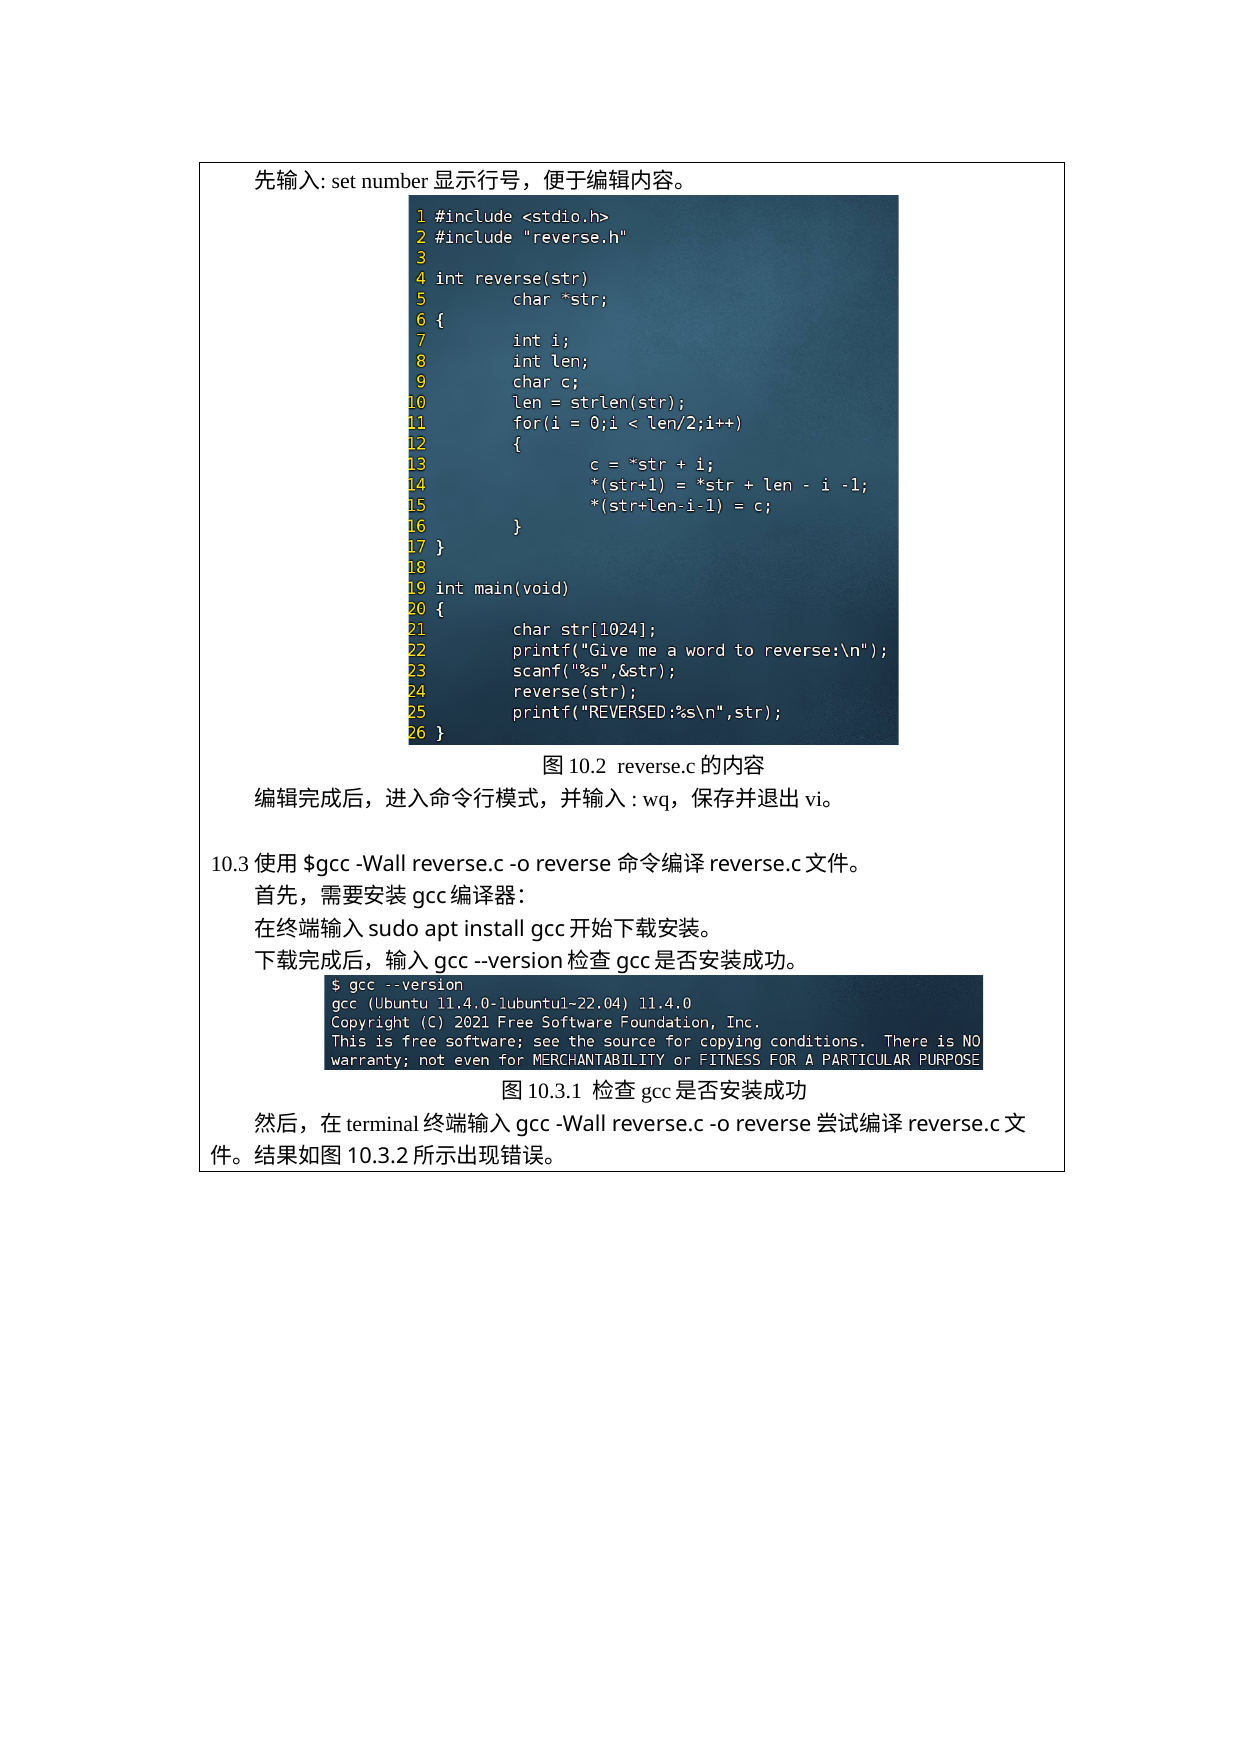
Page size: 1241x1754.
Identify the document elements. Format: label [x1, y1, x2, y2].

table_cell [200, 163, 1064, 1171]
picture [408, 195, 899, 745]
picture [324, 975, 984, 1070]
